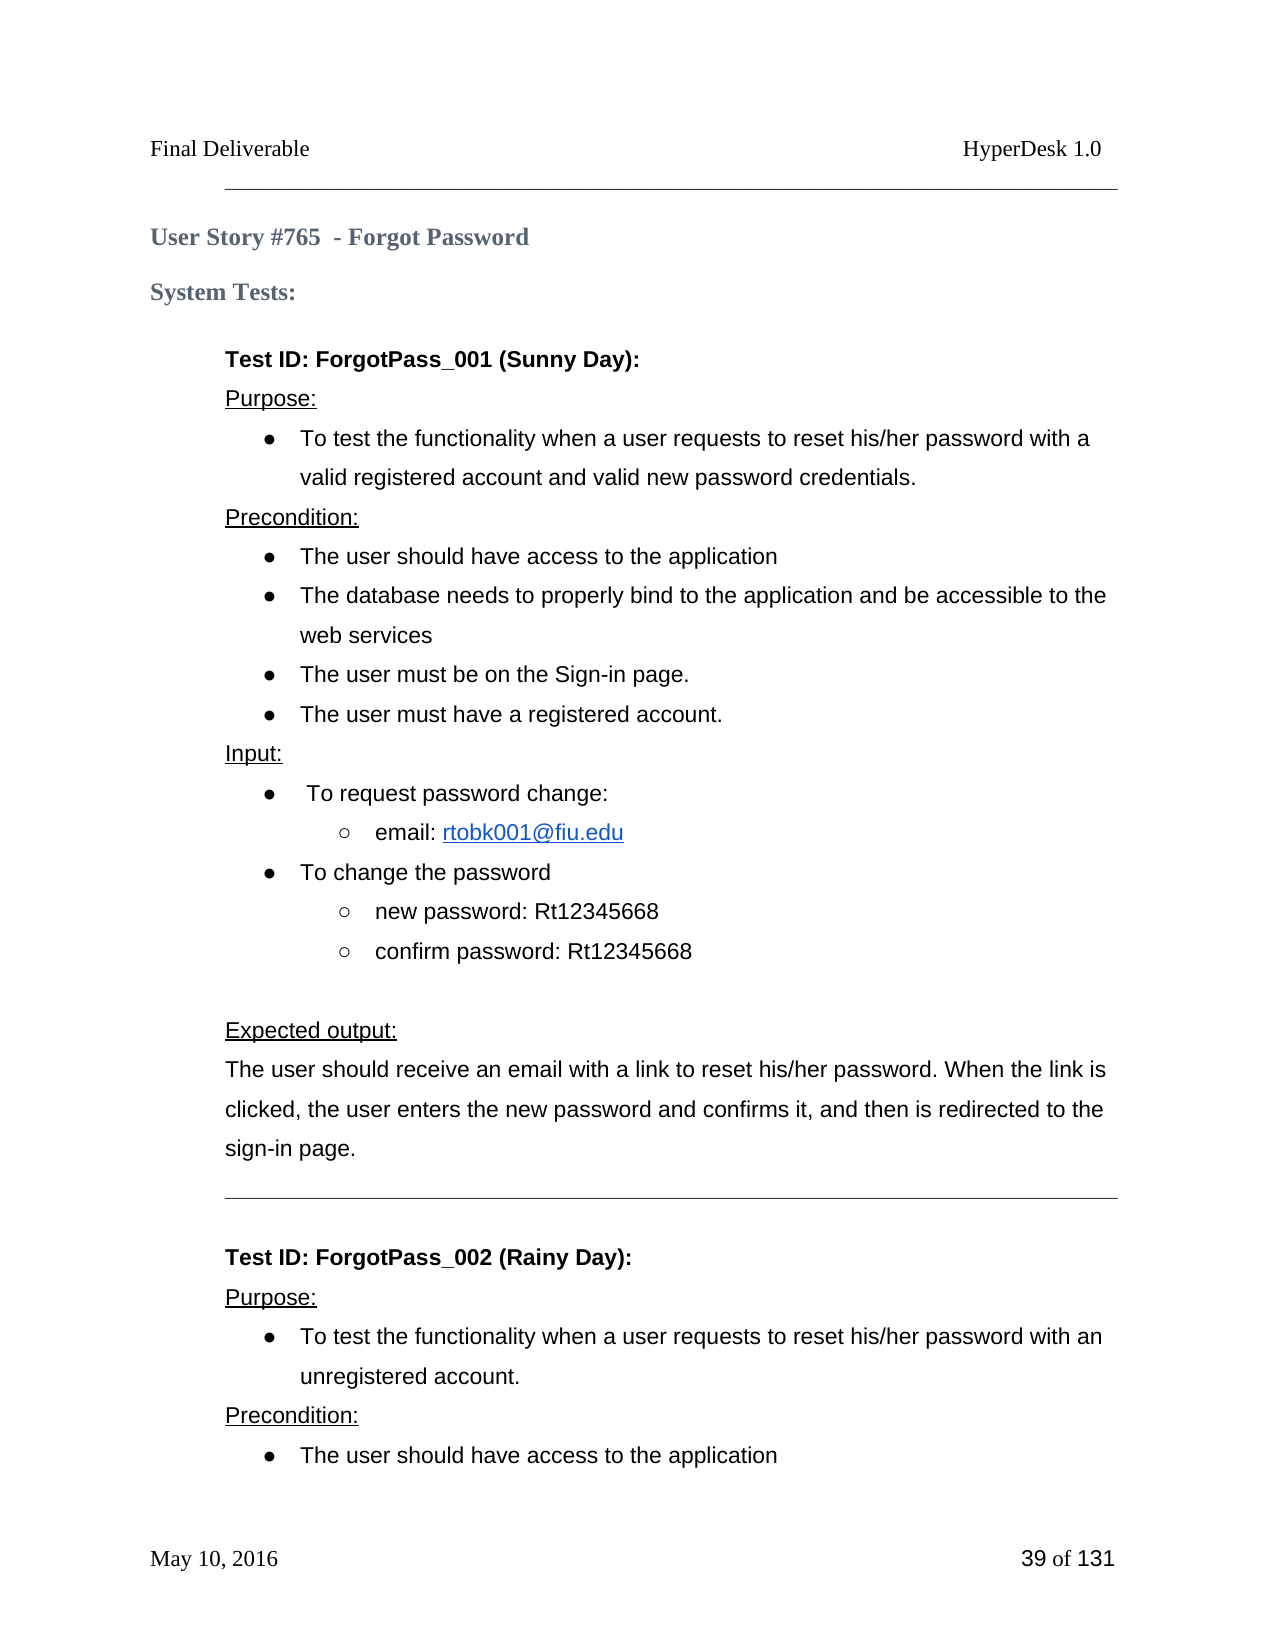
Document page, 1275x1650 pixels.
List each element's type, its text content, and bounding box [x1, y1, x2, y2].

text ______________________________________________________________________ [225, 166, 1125, 192]
list The user must be on the Sign-in page. [262, 661, 1125, 688]
text Precondition: [225, 503, 1125, 530]
list To test the functionality when a user requests to reset his/her password with a valid registered account and valid new password credentials. [262, 424, 1125, 490]
text System Tests: [150, 277, 1125, 306]
text Purpose: [225, 385, 1125, 411]
text Expected output: [225, 1017, 1125, 1043]
list To change the password [262, 859, 1125, 885]
list new password: Rt12345668 [337, 898, 1125, 924]
text Test ID: ForgotPass_001 (Sunny Day): [225, 346, 1125, 372]
list To test the functionality when a user requests to reset his/her password with an unregistered account. [262, 1323, 1125, 1389]
list The user must have a registered account. [262, 701, 1125, 727]
text User Story #765 - Forgot Password [150, 222, 1125, 251]
text Input: [225, 740, 1125, 767]
list confirm password: Rt12345668 [337, 938, 1125, 964]
text The user should receive an email with a link to reset his/her password. When the link is clicked, the user enters the new password and confirms it, and then is redirected to the sign-in page. [225, 1056, 1125, 1161]
text Precondition: [225, 1402, 1125, 1428]
text ______________________________________________________________________ [225, 1174, 1125, 1201]
list email: rtobk001@fiu.edu [337, 819, 1125, 846]
text Test ID: ForgotPass_002 (Rainy Day): [225, 1244, 1125, 1271]
list To request password change: [262, 780, 1125, 806]
list The user should have access to the application [262, 543, 1125, 569]
text Purpose: [225, 1284, 1125, 1310]
list The database needs to properly bind to the application and be accessible to the web services [262, 582, 1125, 648]
list The user should have access to the application [262, 1442, 1125, 1468]
